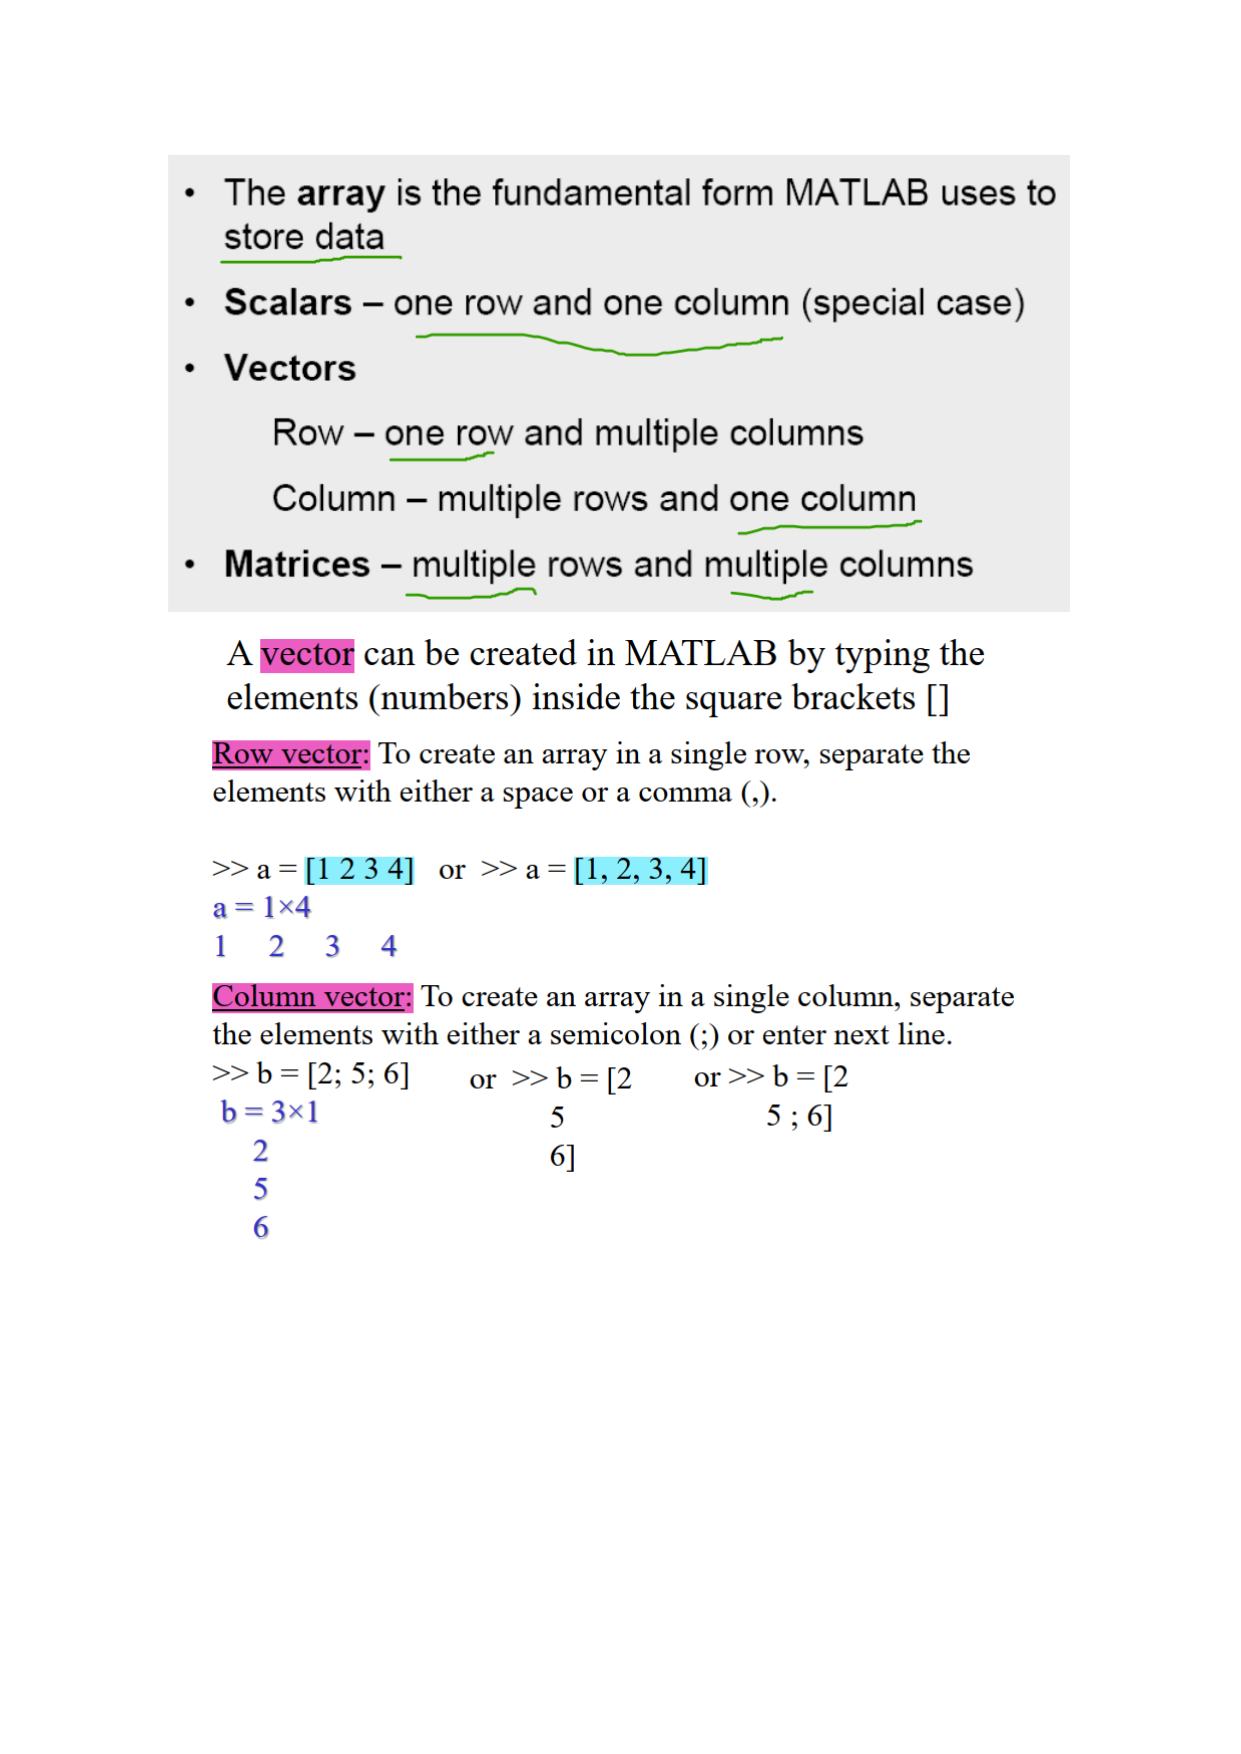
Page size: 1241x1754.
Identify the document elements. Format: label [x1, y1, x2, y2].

picture [150, 635, 1091, 1247]
picture [150, 150, 1091, 617]
